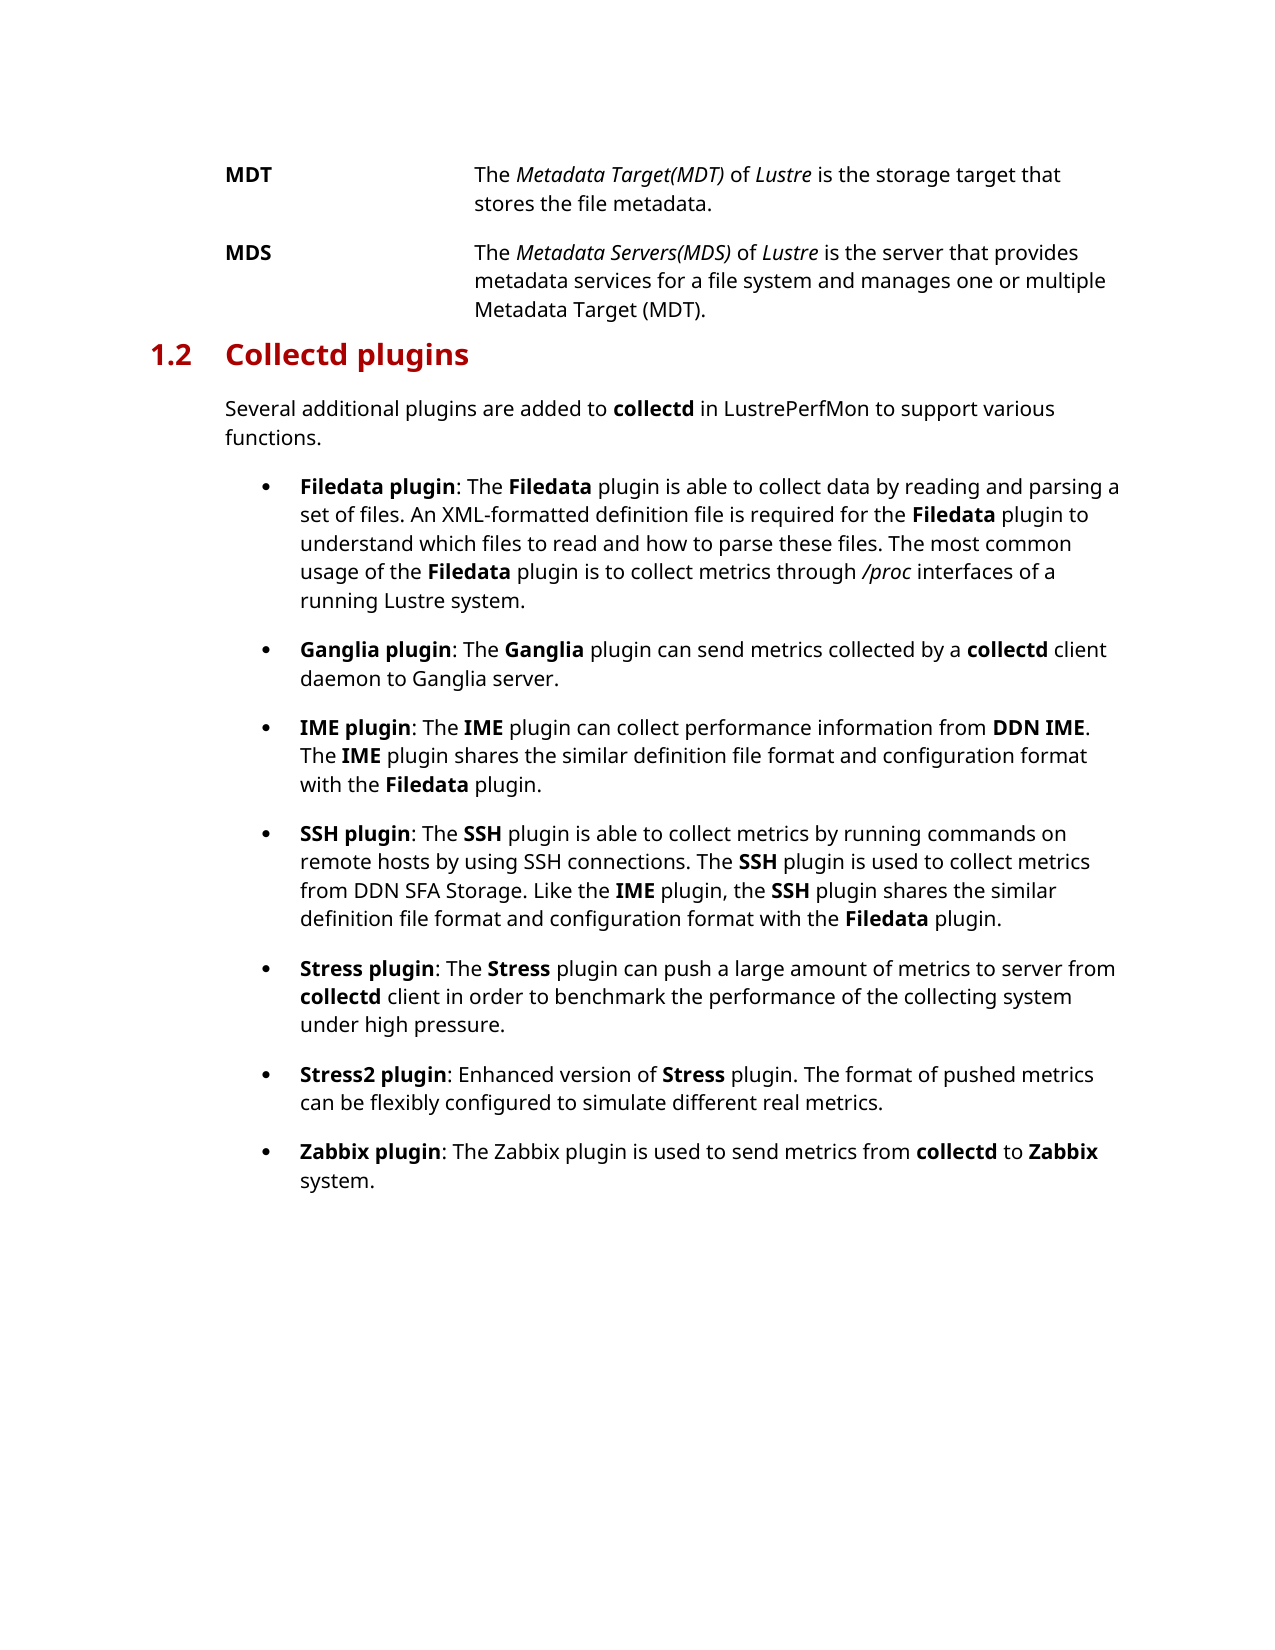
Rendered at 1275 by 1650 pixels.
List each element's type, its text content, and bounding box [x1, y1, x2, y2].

table_cell MDT [219, 150, 468, 228]
table_cell The Metadata Servers(MDS) of Lustre is the server that provides metadata services for a file system and manages one or multiple Metadata Target (MDT). [468, 228, 1116, 334]
text SSH plugin: The SSH plugin is able to collect metrics by running commands on remote hosts by using SSH connections. The SSH plugin is used to collect metrics from DDN SFA Storage. Like the IME plugin, the SSH plugin shares the similar definition file format and configuration format with the Filedata plugin. [262, 819, 1125, 933]
text Filedata plugin: The Filedata plugin is able to collect data by reading and parsing a set of files. An XML-formatted definition file is required for the Filedata plugin to understand which files to read and how to parse these files. The most common usage of the Filedata plugin is to collect metrics through /proc interfaces of a running Lustre system. [262, 472, 1125, 614]
table_cell The Metadata Target(MDT) of Lustre is the storage target that stores the file metadata. [468, 150, 1116, 228]
text Several additional plugins are added to collectd in LustrePerfMon to support various functions. [225, 394, 1125, 451]
text IME plugin: The IME plugin can collect performance information from DDN IME. The IME plugin shares the similar definition file format and configuration format with the Filedata plugin. [262, 713, 1125, 798]
subtitle Collectd plugins [150, 334, 1125, 374]
text Stress plugin: The Stress plugin can push a large amount of metrics to server from collectd client in order to benchmark the performance of the collecting system under high pressure. [262, 954, 1125, 1039]
table_cell MDS [219, 228, 468, 334]
text Stress2 plugin: Enhanced version of Stress plugin. The format of pushed metrics can be flexibly configured to simulate different real metrics. [262, 1060, 1125, 1117]
text Ganglia plugin: The Ganglia plugin can send metrics collected by a collectd client daemon to Ganglia server. [262, 635, 1125, 692]
text Zabbix plugin: The Zabbix plugin is used to send metrics from collectd to Zabbix system. [262, 1137, 1125, 1194]
